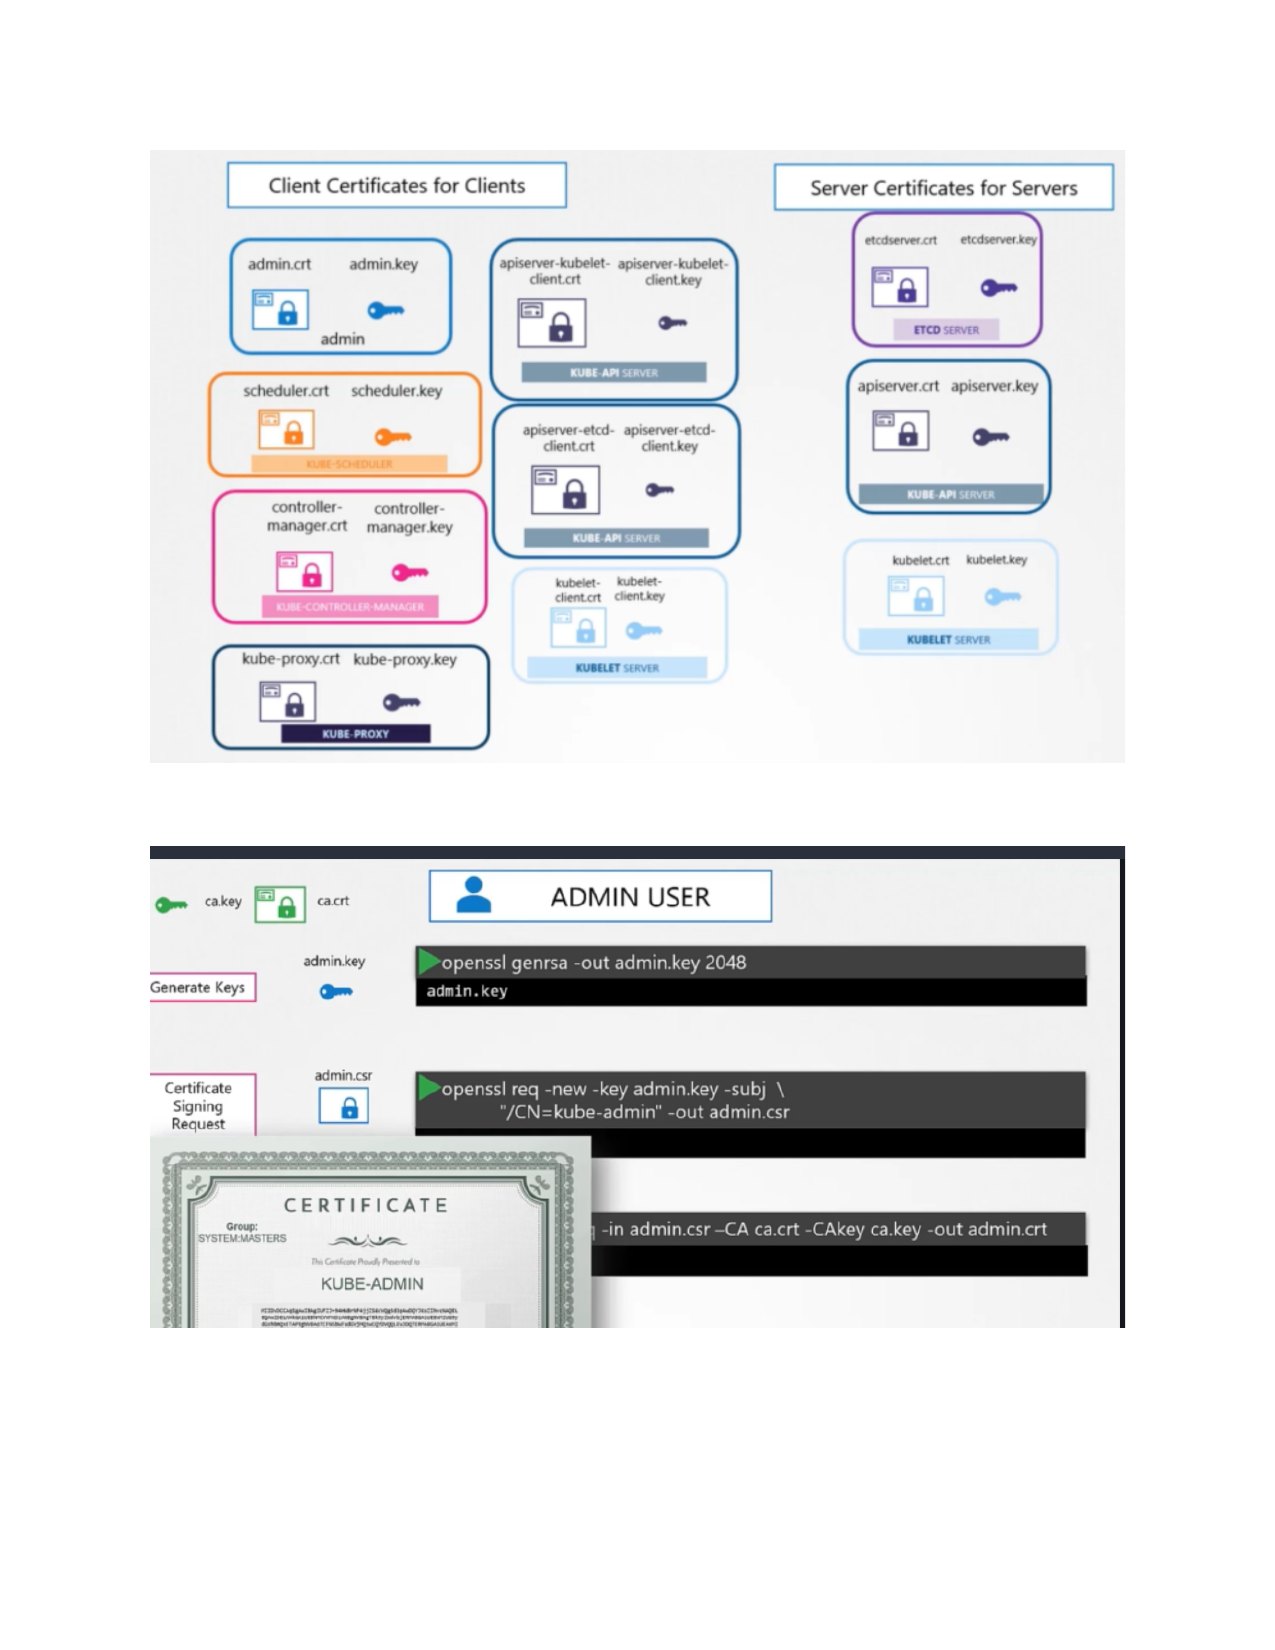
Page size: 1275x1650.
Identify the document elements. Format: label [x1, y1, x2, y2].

picture [150, 150, 1125, 763]
picture [150, 846, 1125, 1328]
